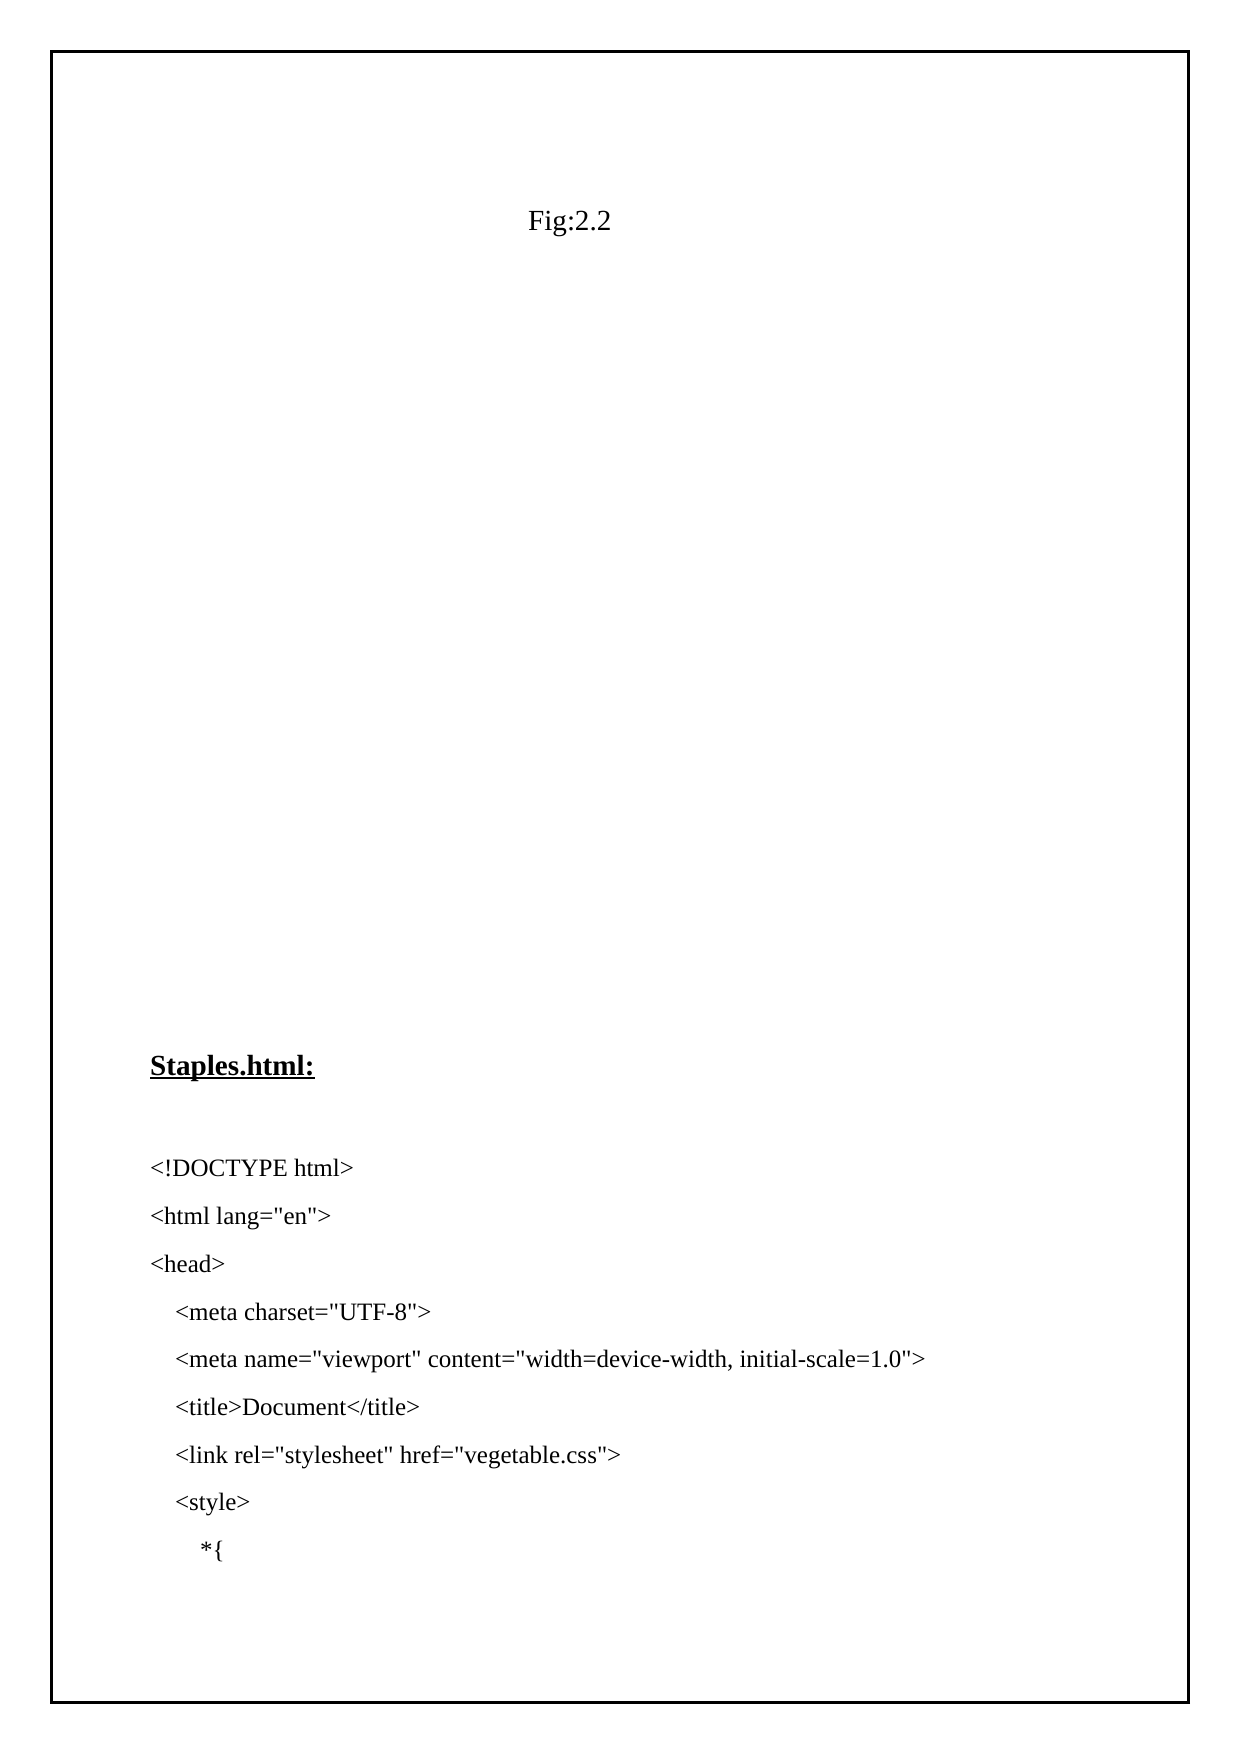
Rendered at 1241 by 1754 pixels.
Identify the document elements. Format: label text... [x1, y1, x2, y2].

text Staples.html: [150, 1048, 1090, 1081]
text *{ [150, 1535, 1090, 1564]
text <meta charset="UTF-8"> [150, 1297, 1090, 1325]
text <link rel="stylesheet" href="vegetable.css"> [150, 1440, 1090, 1468]
text <html lang="en"> [150, 1201, 1090, 1230]
text <style> [150, 1487, 1090, 1516]
text <head> [150, 1249, 1090, 1278]
text <meta name="viewport" content="width=device-width, initial-scale=1.0"> [150, 1344, 1090, 1373]
text <title>Document</title> [150, 1392, 1090, 1421]
text <!DOCTYPE html> [150, 1153, 1090, 1182]
text Fig:2.2 [150, 203, 1090, 236]
